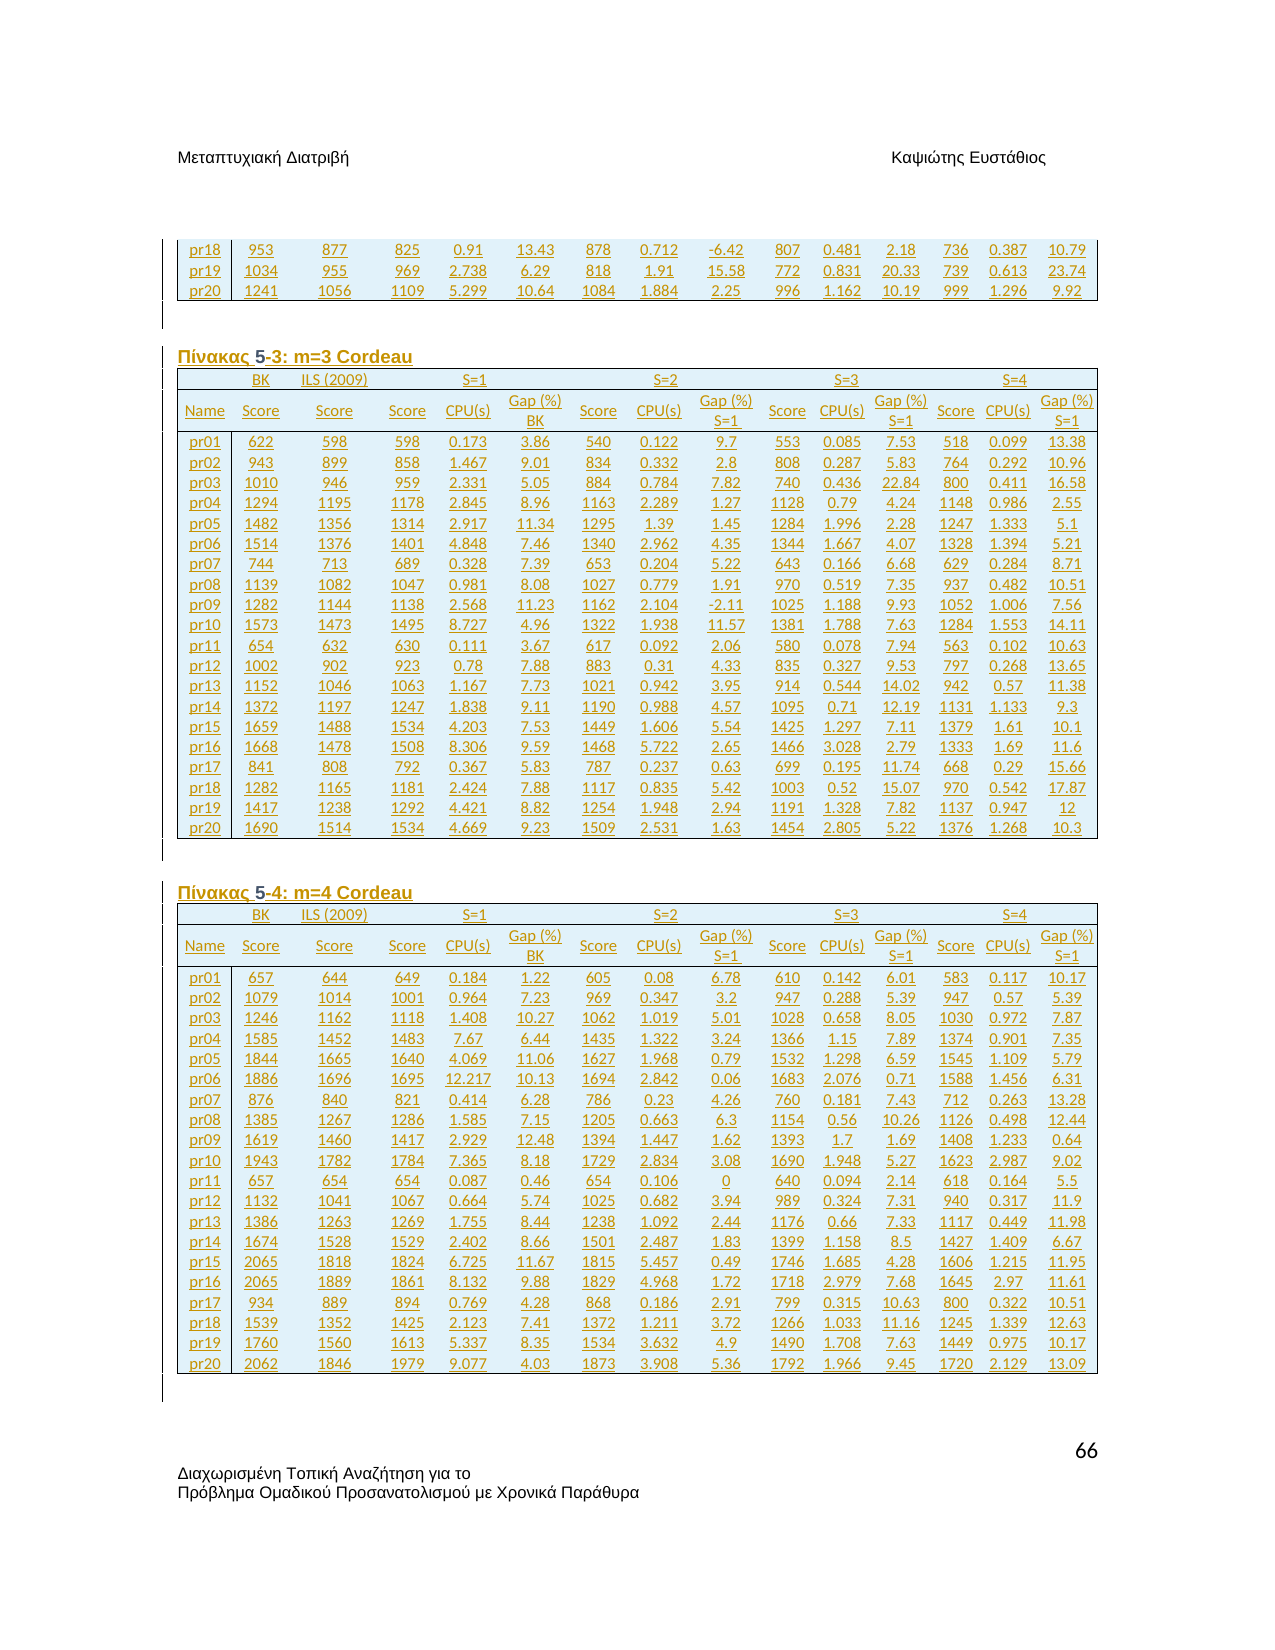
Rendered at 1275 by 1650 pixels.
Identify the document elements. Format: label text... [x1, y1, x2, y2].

text 5 [177, 881, 1098, 903]
text 5 [177, 346, 1098, 368]
